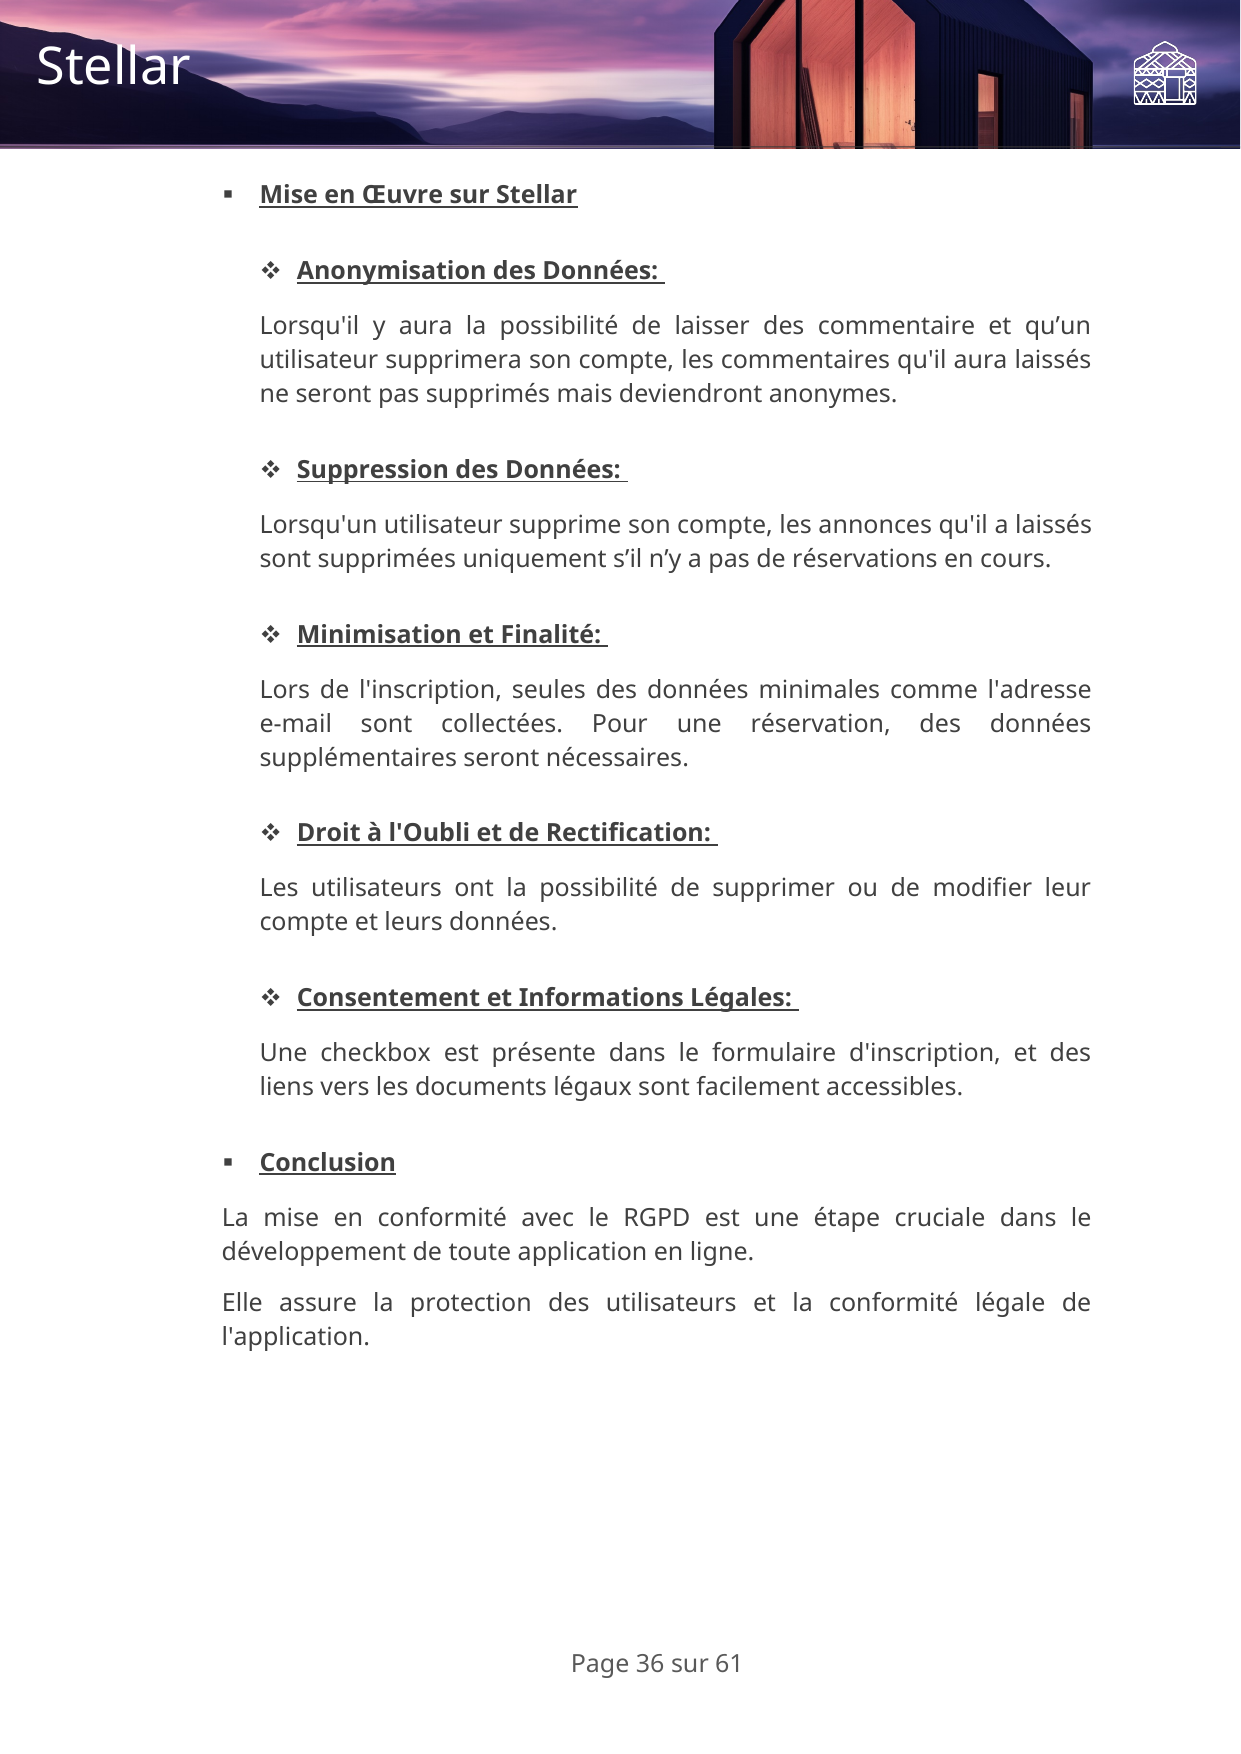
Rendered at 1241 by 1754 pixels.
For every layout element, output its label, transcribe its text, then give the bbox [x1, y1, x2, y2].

subtitle Mise en Œuvre sur Stellar [222, 177, 1092, 211]
subtitle Conclusion [222, 1144, 1092, 1178]
subtitle Consentement et Informations Légales: [259, 980, 1092, 1014]
picture [0, 0, 1241, 146]
text Lorsqu'il y aura la possibilité de laisser des commentaire et qu’un utilisateur supprimera son compte, les commentaires qu'il aura laissés ne seront pas supprimés mais deviendront anonymes. [259, 308, 1092, 410]
subtitle Droit à l'Oubli et de Rectification: [259, 815, 1092, 849]
text Elle assure la protection des utilisateurs et la conformité légale de l'application. [221, 1284, 1092, 1352]
subtitle Minimisation et Finalité: [259, 616, 1092, 650]
text Une checkbox est présente dans le formulaire d'inscription, et des liens vers les documents légaux sont facilement accessibles. [259, 1035, 1092, 1103]
subtitle Anonymisation des Données: [259, 253, 1092, 287]
subtitle Suppression des Données: [259, 452, 1092, 486]
text Lorsqu'un utilisateur supprime son compte, les annonces qu'il a laissés sont supprimées uniquement s’il n’y a pas de réservations en cours. [259, 507, 1092, 575]
text La mise en conformité avec le RGPD est une étape cruciale dans le développement de toute application en ligne. [221, 1199, 1092, 1267]
text Lors de l'inscription, seules des données minimales comme l'adresse e-mail sont collectées. Pour une réservation, des données supplémentaires seront nécessaires. [259, 671, 1092, 773]
text Les utilisateurs ont la possibilité de supprimer ou de modifier leur compte et leurs données. [259, 870, 1092, 938]
